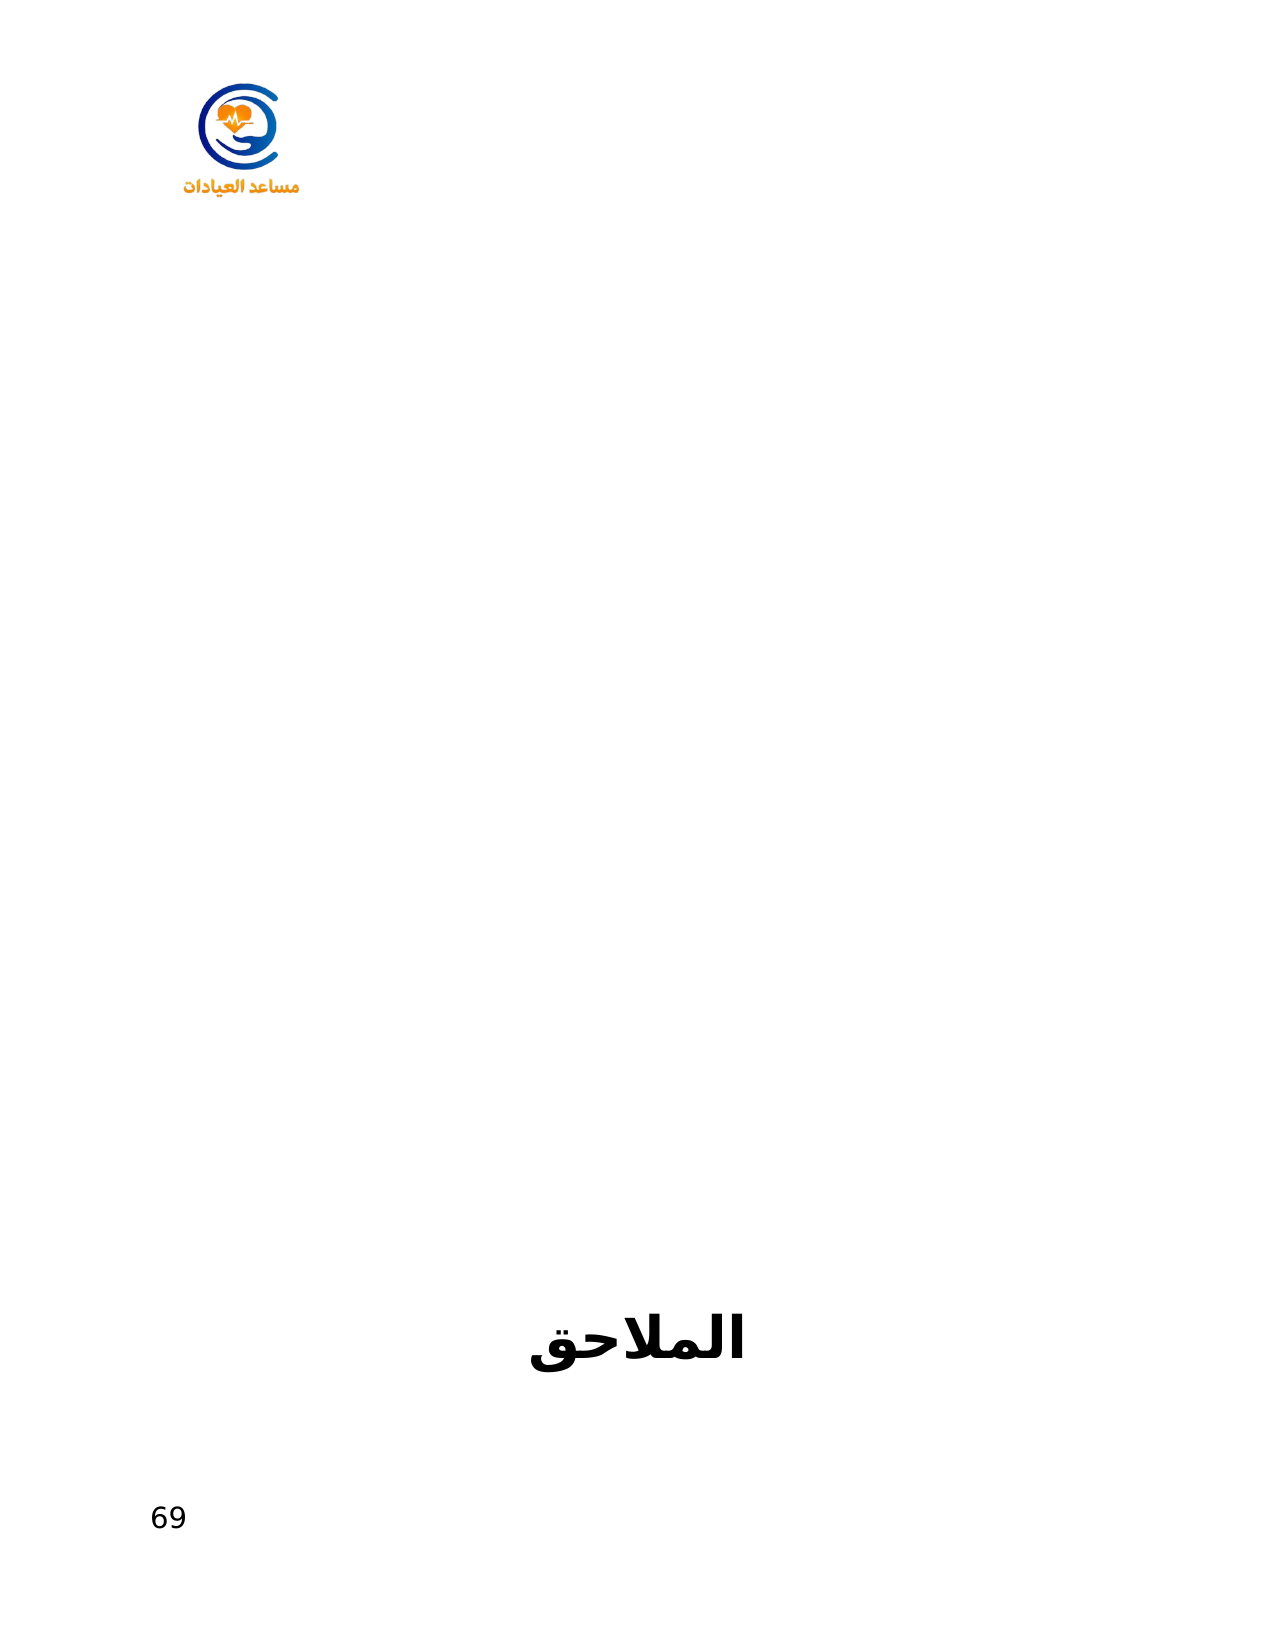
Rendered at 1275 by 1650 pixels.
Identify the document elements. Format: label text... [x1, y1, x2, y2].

title الملاحق [150, 1304, 1125, 1372]
picture [149, 75, 345, 216]
